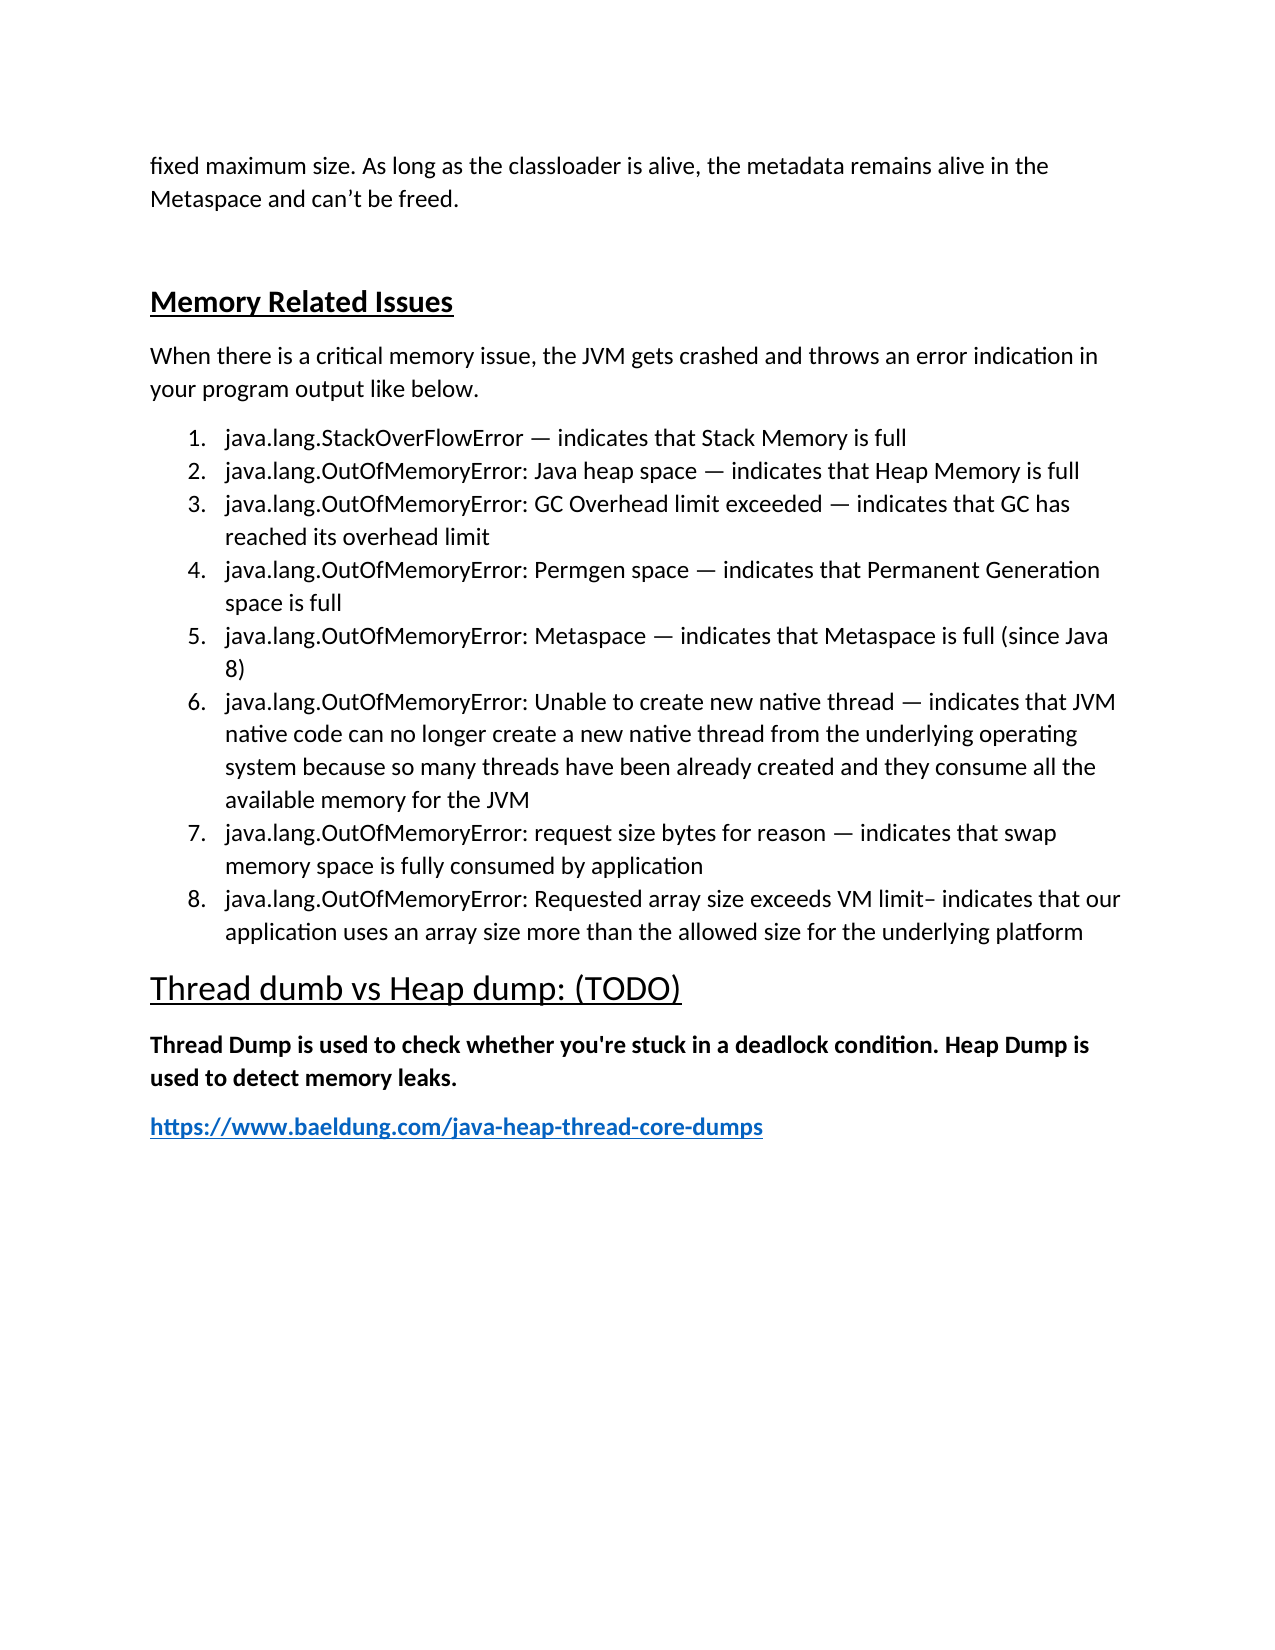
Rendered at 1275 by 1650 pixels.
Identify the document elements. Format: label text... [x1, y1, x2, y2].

list java.lang.OutOfMemoryError: Metaspace — indicates that Metaspace is full (since Java 8) [187, 620, 1125, 683]
list java.lang.OutOfMemoryError: GC Overhead limit exceeded — indicates that GC has reached its overhead limit [187, 488, 1125, 552]
text https://www.baeldung.com/java-heap-thread-core-dumps [150, 1112, 1125, 1142]
text Thread dumb vs Heap dump: (TODO) [150, 966, 1125, 1009]
list java.lang.OutOfMemoryError: Java heap space — indicates that Heap Memory is full [187, 455, 1125, 486]
list java.lang.StackOverFlowError — indicates that Stack Memory is full [187, 422, 1125, 453]
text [150, 150, 1125, 213]
list java.lang.OutOfMemoryError: request size bytes for reason — indicates that swap memory space is fully consumed by application [187, 817, 1125, 881]
text Memory Related Issues [150, 282, 1125, 320]
list java.lang.OutOfMemoryError: Unable to create new native thread — indicates that JVM native code can no longer create a new native thread from the underlying operating system because so many threads have been already created and they consume all the available memory for the JVM [187, 686, 1125, 815]
text When there is a critical memory issue, the JVM gets crashed and throws an error indication in your program output like below. [150, 340, 1125, 403]
list java.lang.OutOfMemoryError: Permgen space — indicates that Permanent Generation space is full [187, 554, 1125, 617]
list java.lang.OutOfMemoryError: Requested array size exceeds VM limit– indicates that our application uses an array size more than the allowed size for the underlying platform [187, 883, 1125, 947]
text Thread Dump is used to check whether you're stuck in a deadlock condition. Heap Dump is used to detect memory leaks. [150, 1029, 1125, 1092]
